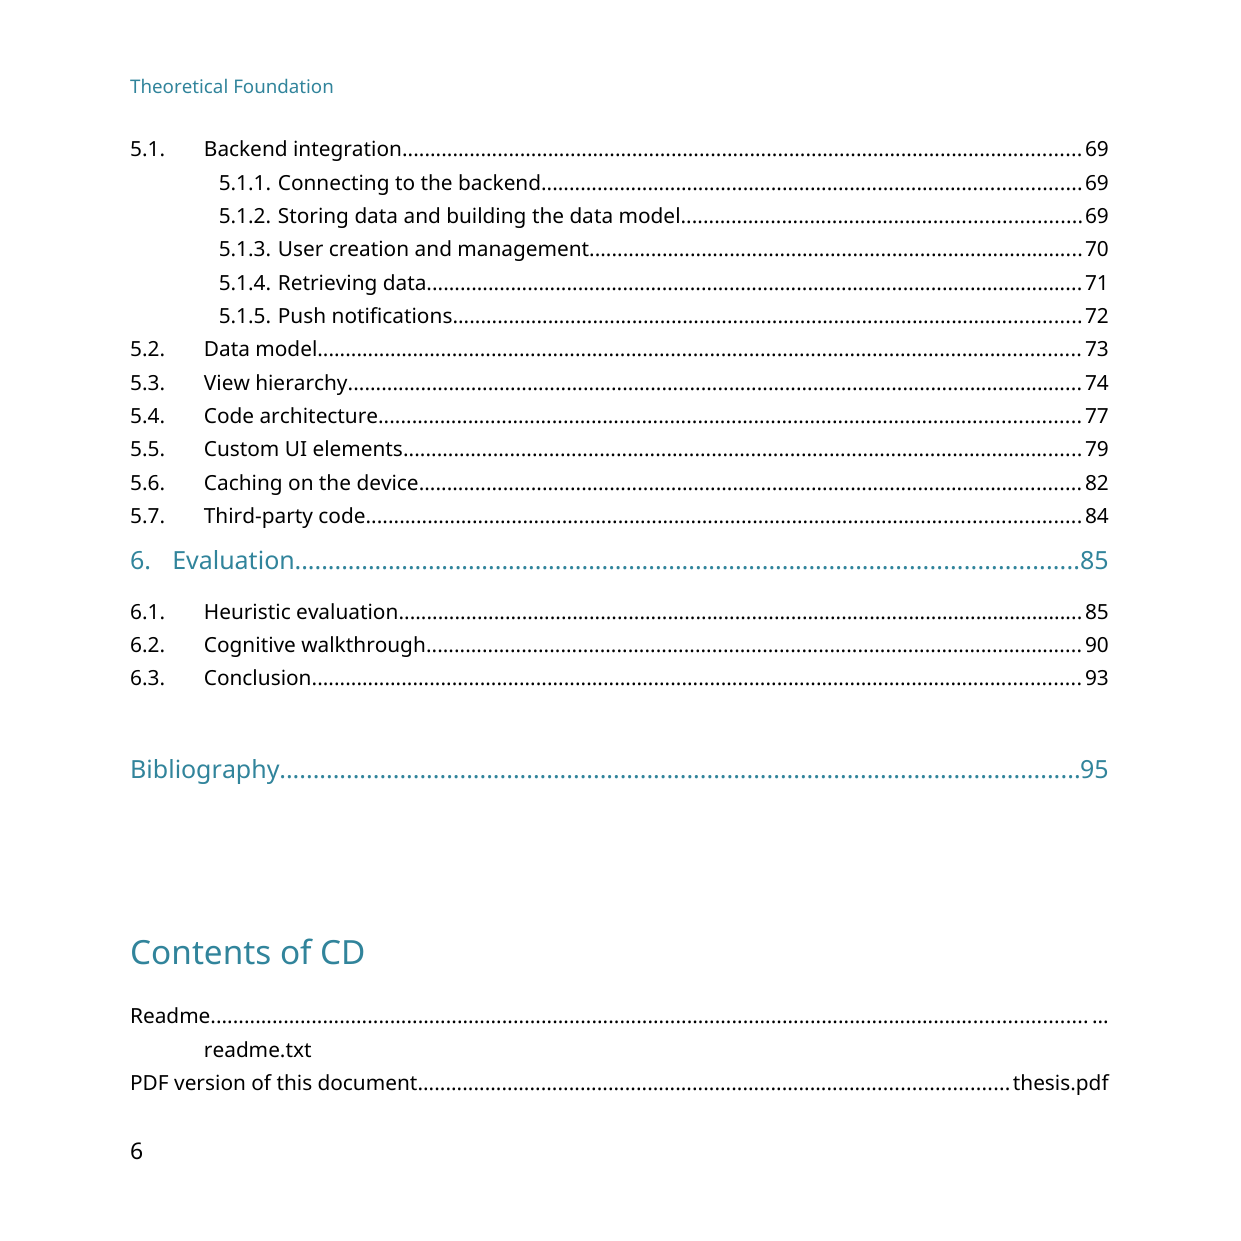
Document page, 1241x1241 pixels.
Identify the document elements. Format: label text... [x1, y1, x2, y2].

text 5.2. Data model 73 [130, 330, 1110, 363]
text 5.1.1. Connecting to the backend 69 [218, 163, 1110, 197]
text 6.2. Cognitive walkthrough 90 [130, 626, 1110, 659]
text 5.5. Custom UI elements 79 [130, 430, 1110, 463]
text 6.1. Heuristic evaluation 85 [130, 592, 1110, 626]
text 6. Evaluation 85 [130, 542, 1110, 576]
text Readme ... readme.txt [130, 997, 1110, 1064]
text 5.1.3. User creation and management 70 [218, 230, 1110, 263]
text 5.1.4. Retrieving data 71 [218, 263, 1110, 297]
text 5.6. Caching on the device 82 [130, 463, 1110, 497]
text Contents of CD [130, 929, 1110, 974]
text PDF version of this document thesis.pdf [130, 1064, 1110, 1097]
text 5.7. Third-party code 84 [130, 497, 1110, 530]
text 5.1.5. Push notifications 72 [218, 297, 1110, 330]
text Bibliography 95 [130, 752, 1110, 785]
text 6.3. Conclusion 93 [130, 659, 1110, 692]
text 5.4. Code architecture 77 [130, 397, 1110, 430]
text 5.1. Backend integration 69 [130, 130, 1110, 163]
text 5.3. View hierarchy 74 [130, 363, 1110, 397]
text 5.1.2. Storing data and building the data model 69 [218, 197, 1110, 230]
